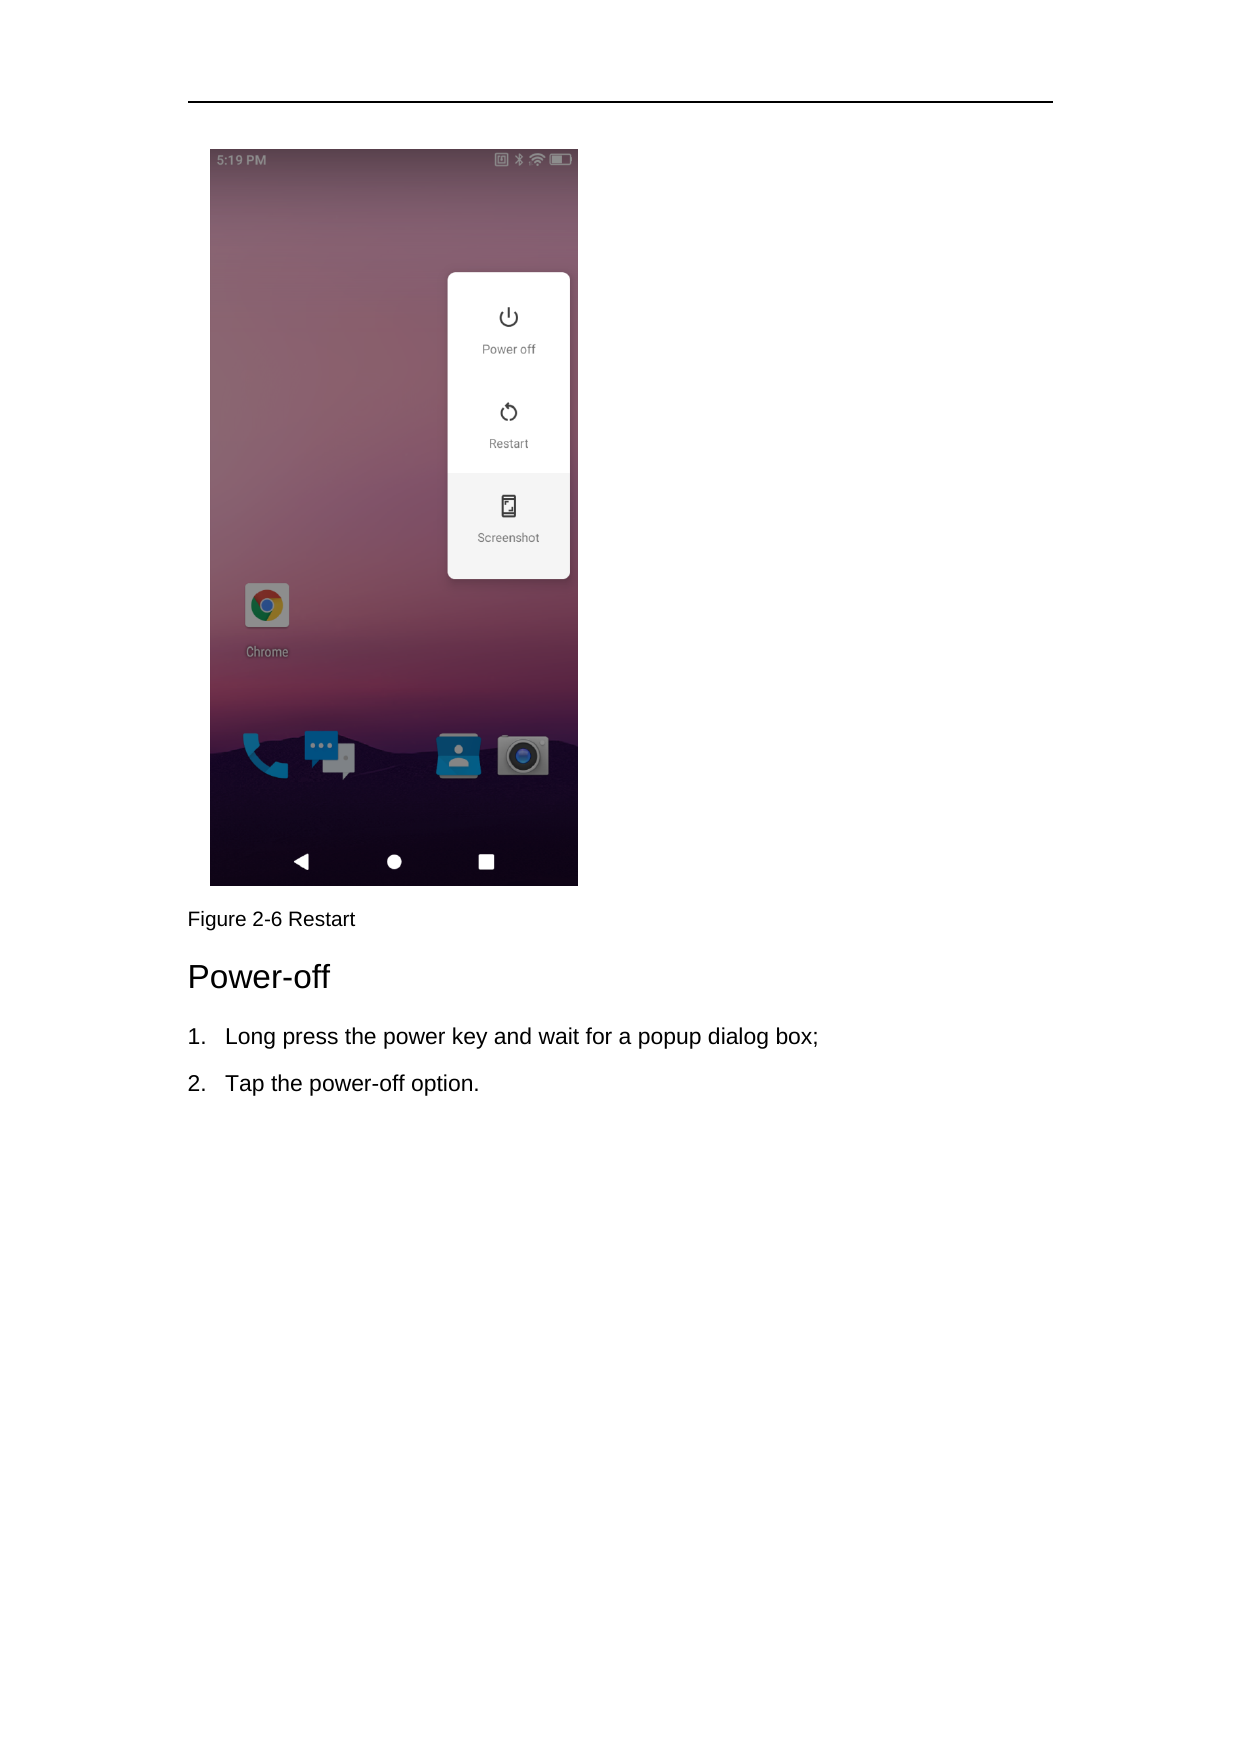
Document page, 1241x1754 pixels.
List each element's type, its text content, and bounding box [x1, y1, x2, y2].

list Long press the power key and wait for a popup dialog box; [187, 1023, 1053, 1049]
subtitle Power-off [187, 957, 1053, 996]
list Figure 2-6 Restart [187, 906, 1053, 930]
list Tap the power-off option. [187, 1070, 1053, 1096]
picture [210, 149, 578, 886]
